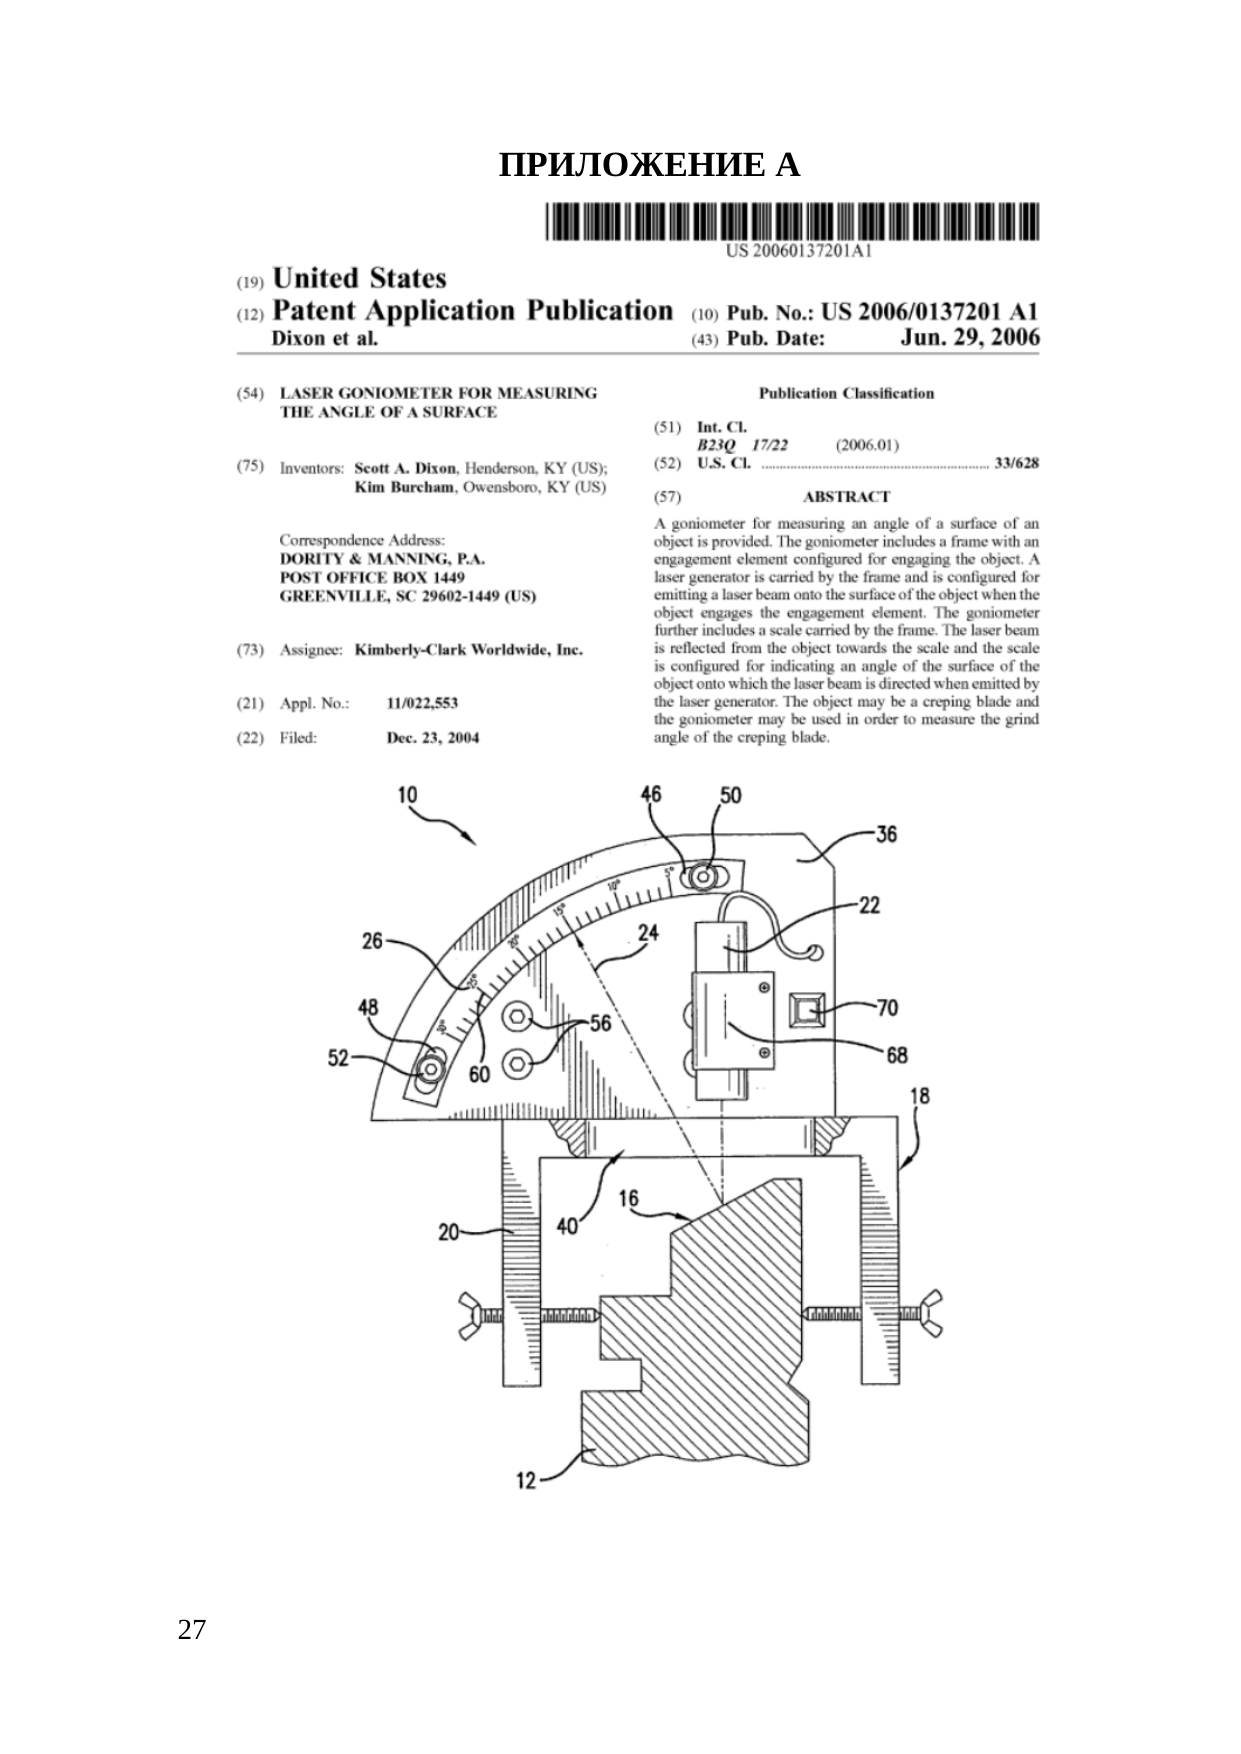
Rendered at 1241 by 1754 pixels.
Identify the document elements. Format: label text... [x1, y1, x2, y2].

subtitle ПРИЛОЖЕНИЕ А [177, 143, 1122, 184]
picture [188, 185, 1116, 1531]
